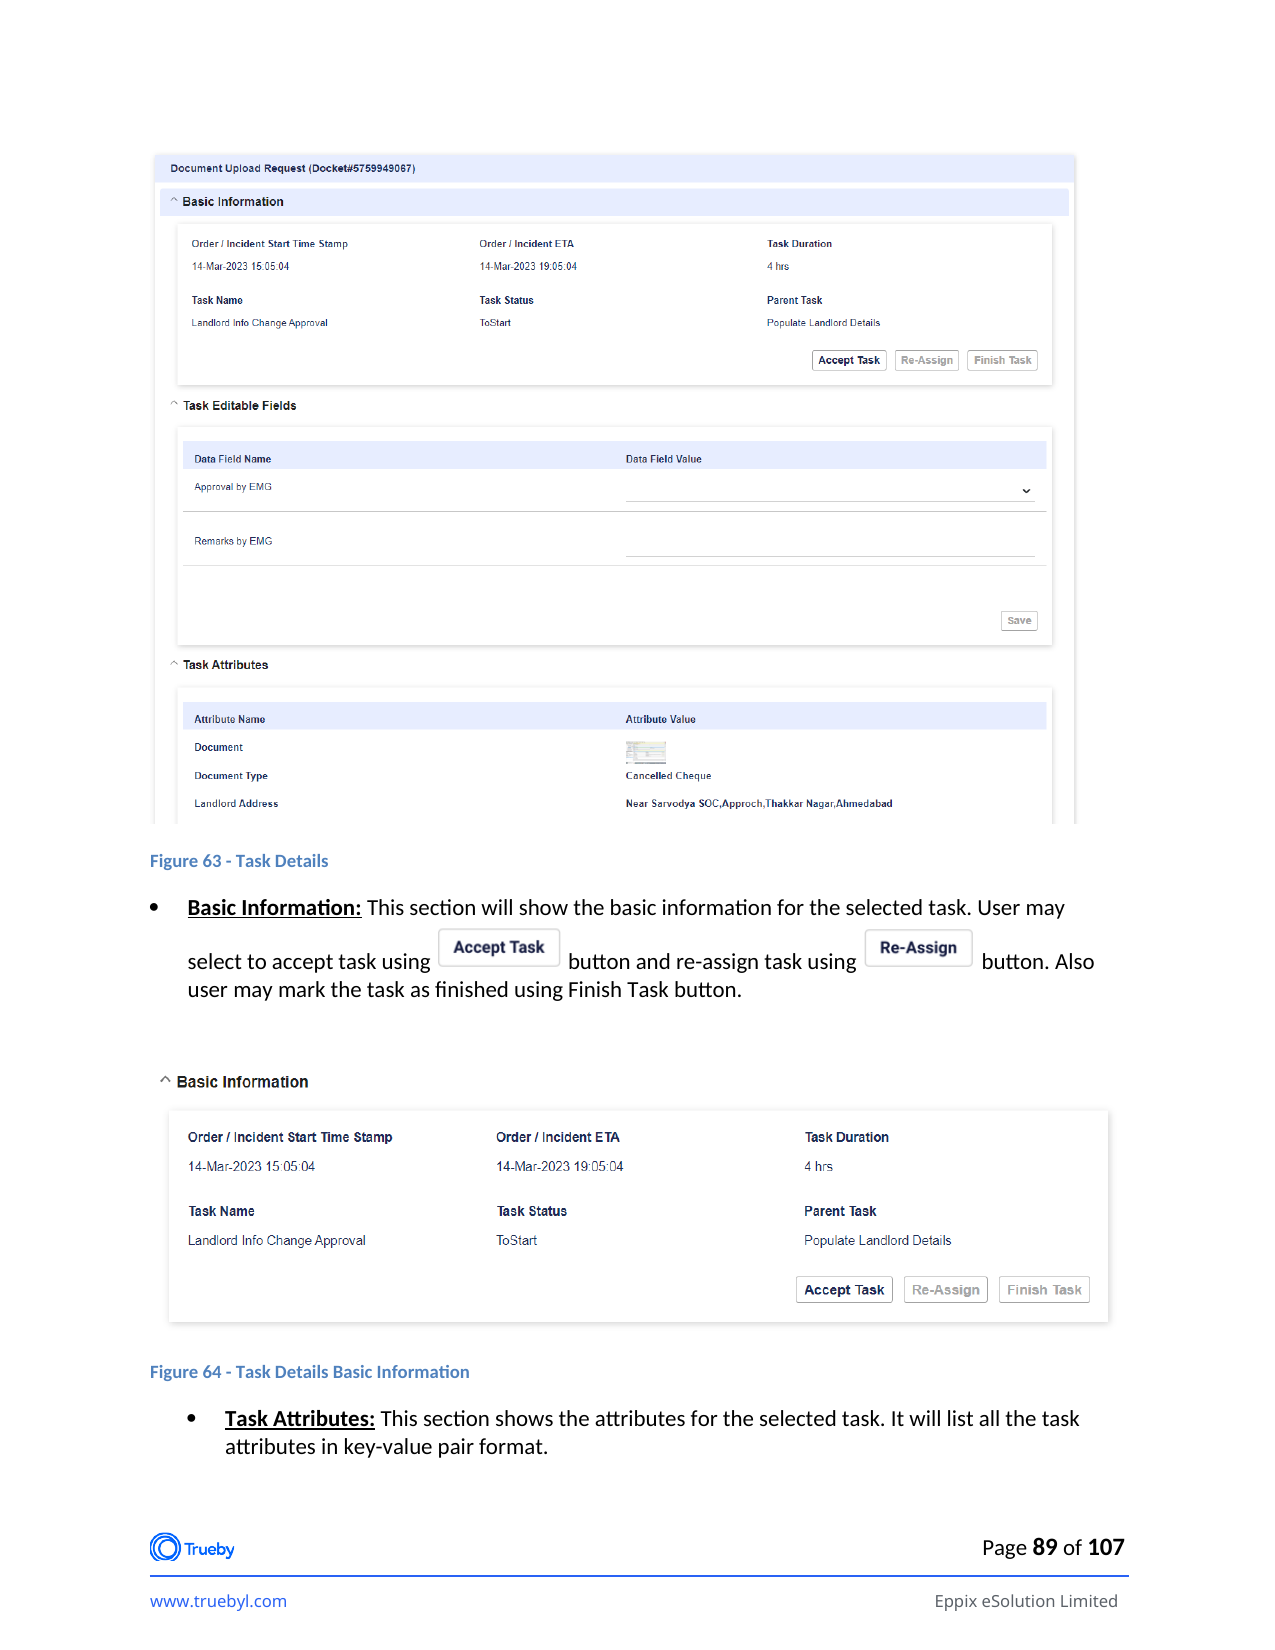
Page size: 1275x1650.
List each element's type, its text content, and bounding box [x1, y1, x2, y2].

text Figure 63 - Task Details [150, 849, 1125, 872]
picture [862, 923, 977, 970]
list Task Attributes: This section shows the attributes for the selected task. It will list all the task attributes in key-value pair format. [187, 1404, 1125, 1460]
picture [149, 1532, 235, 1561]
picture [150, 1064, 1125, 1336]
picture [436, 920, 563, 970]
picture [150, 150, 1080, 824]
list Basic Information: This section will show the basic information for the selected task. User may select to accept task using button and re-assign task using button. Also user may mark the task as finished using Finish Task button. [150, 893, 1125, 1003]
text Figure 64 - Task Details Basic Information [150, 1361, 1125, 1383]
